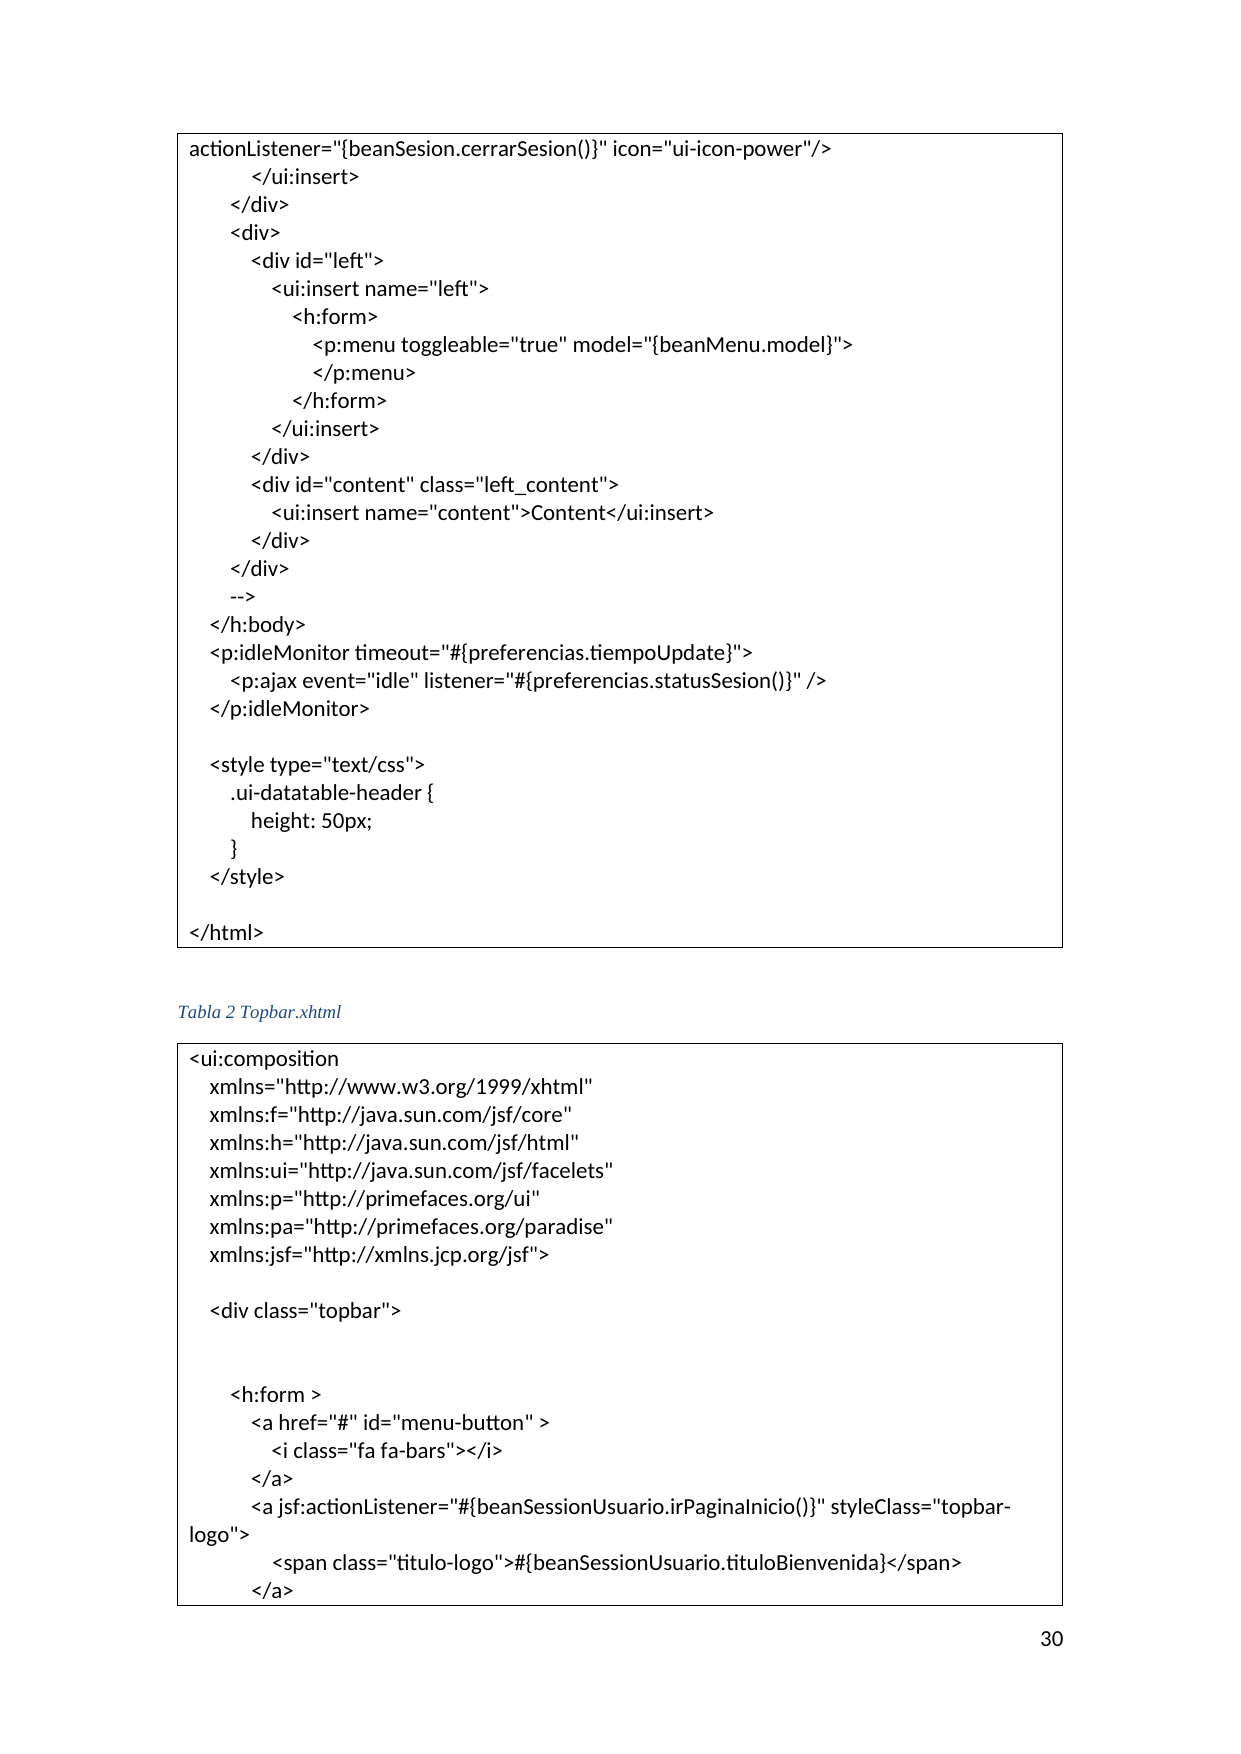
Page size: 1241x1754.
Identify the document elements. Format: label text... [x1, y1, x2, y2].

text Tabla 2 Topbar.xhtml [177, 1001, 1063, 1022]
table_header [178, 1044, 1062, 1604]
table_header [178, 134, 1062, 947]
